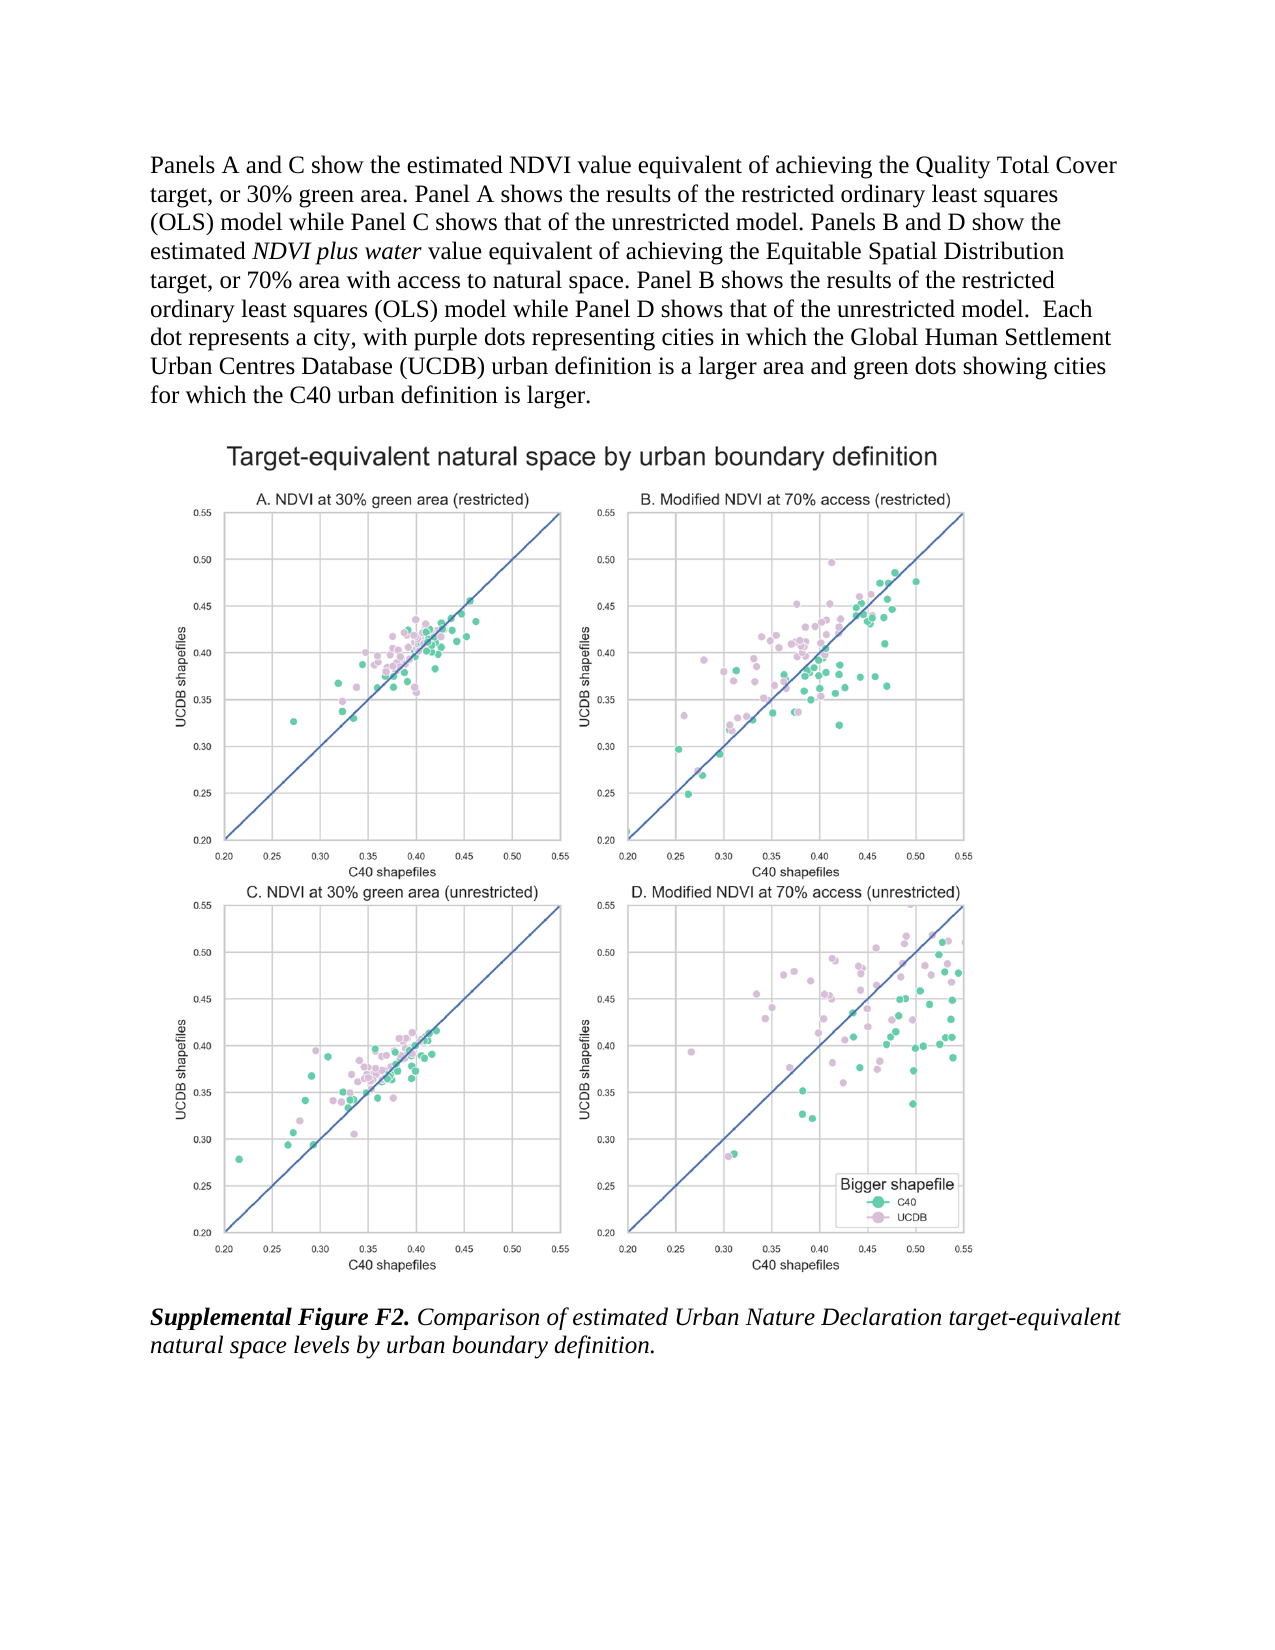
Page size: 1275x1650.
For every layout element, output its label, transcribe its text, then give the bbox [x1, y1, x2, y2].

text Panels A and C show the estimated NDVI value equivalent of achieving the Quality Total Cover target, or 30% green area. Panel A shows the results of the restricted ordinary least squares (OLS) model while Panel C shows that of the unrestricted model. Panels B and D show the estimated NDVI plus water value equivalent of achieving the Equitable Spatial Distribution target, or 70% area with access to natural space. Panel B shows the results of the restricted ordinary least squares (OLS) model while Panel D shows that of the unrestricted model. Each dot represents a city, with purple dots representing cities in which the Global Human Settlement Urban Centres Database (UCDB) urban definition is a larger area and green dots showing cities for which the C40 urban definition is larger. [150, 150, 1125, 409]
picture [166, 437, 979, 1278]
